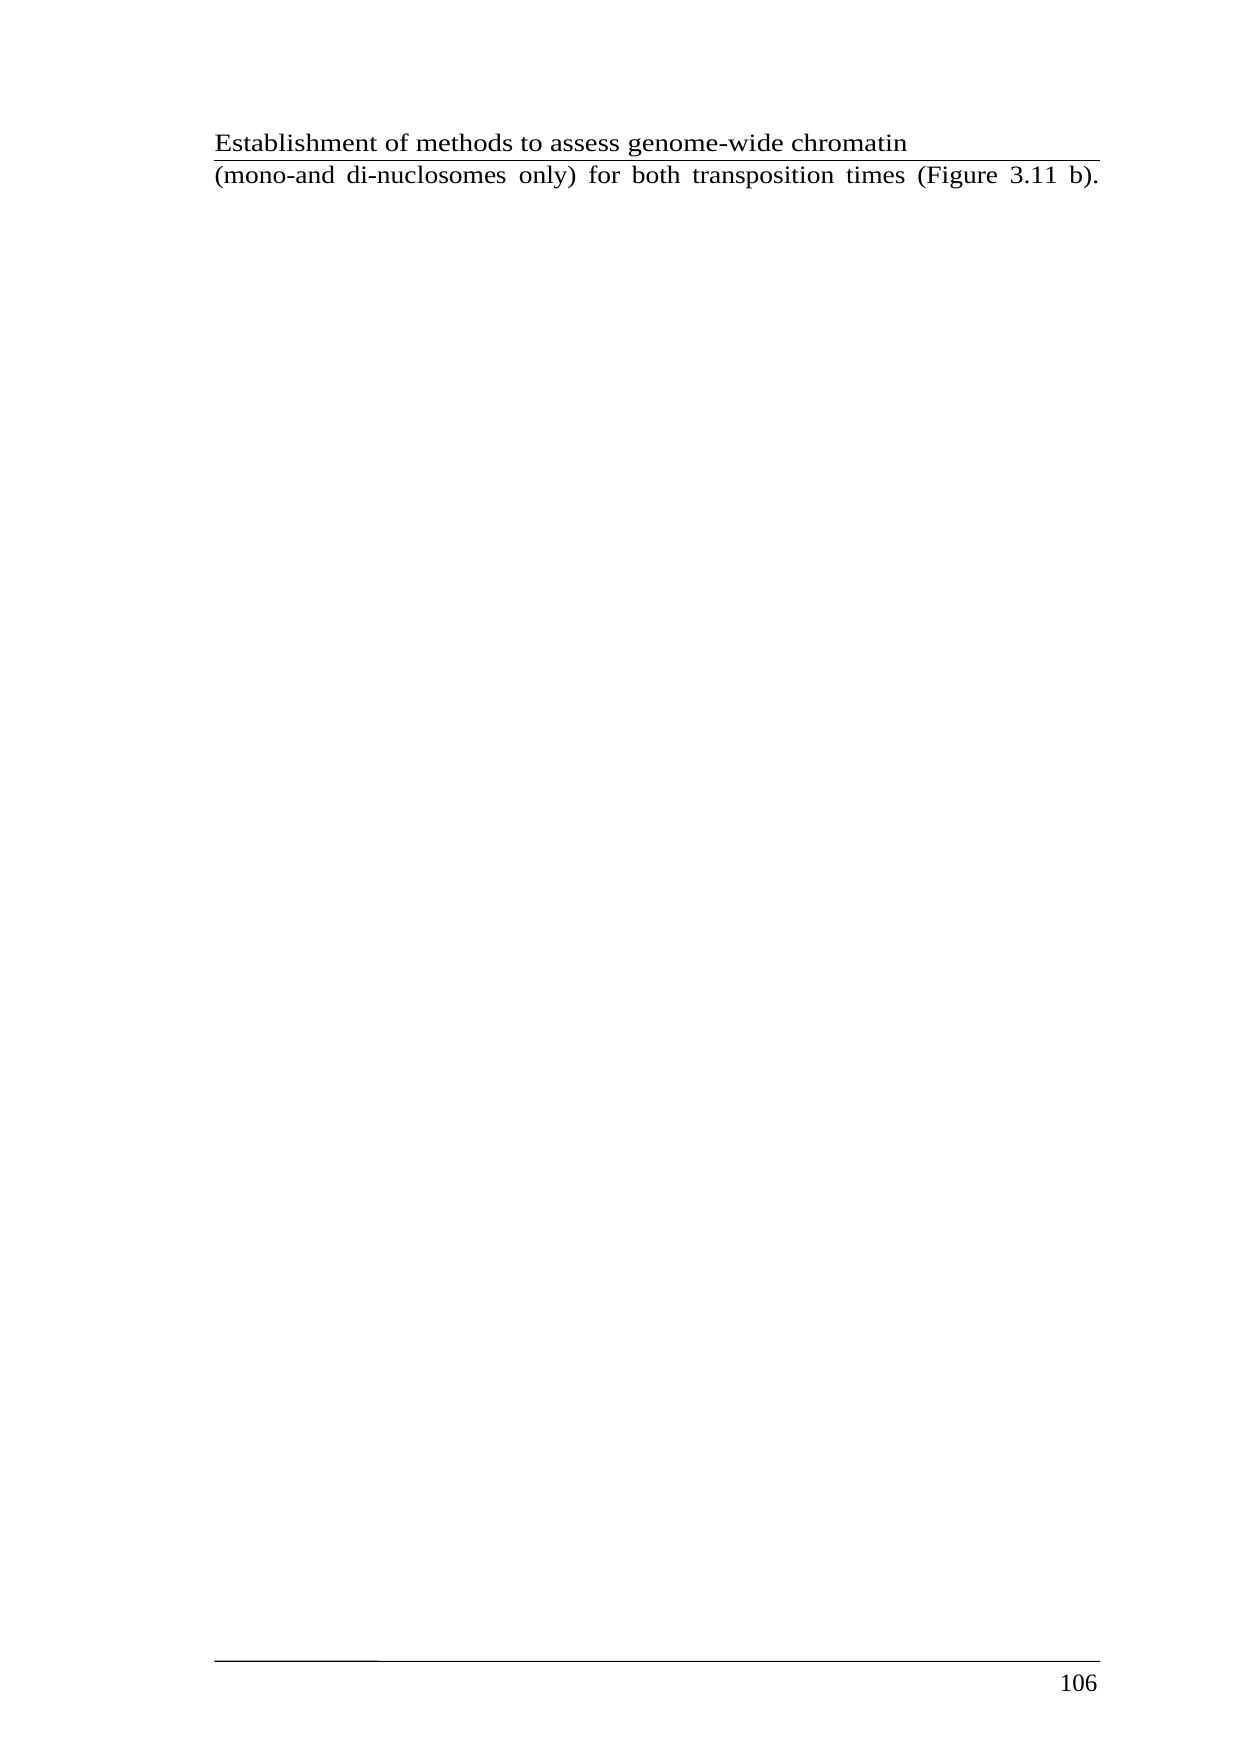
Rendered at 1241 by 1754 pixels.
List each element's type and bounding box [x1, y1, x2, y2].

text [214, 160, 1100, 189]
